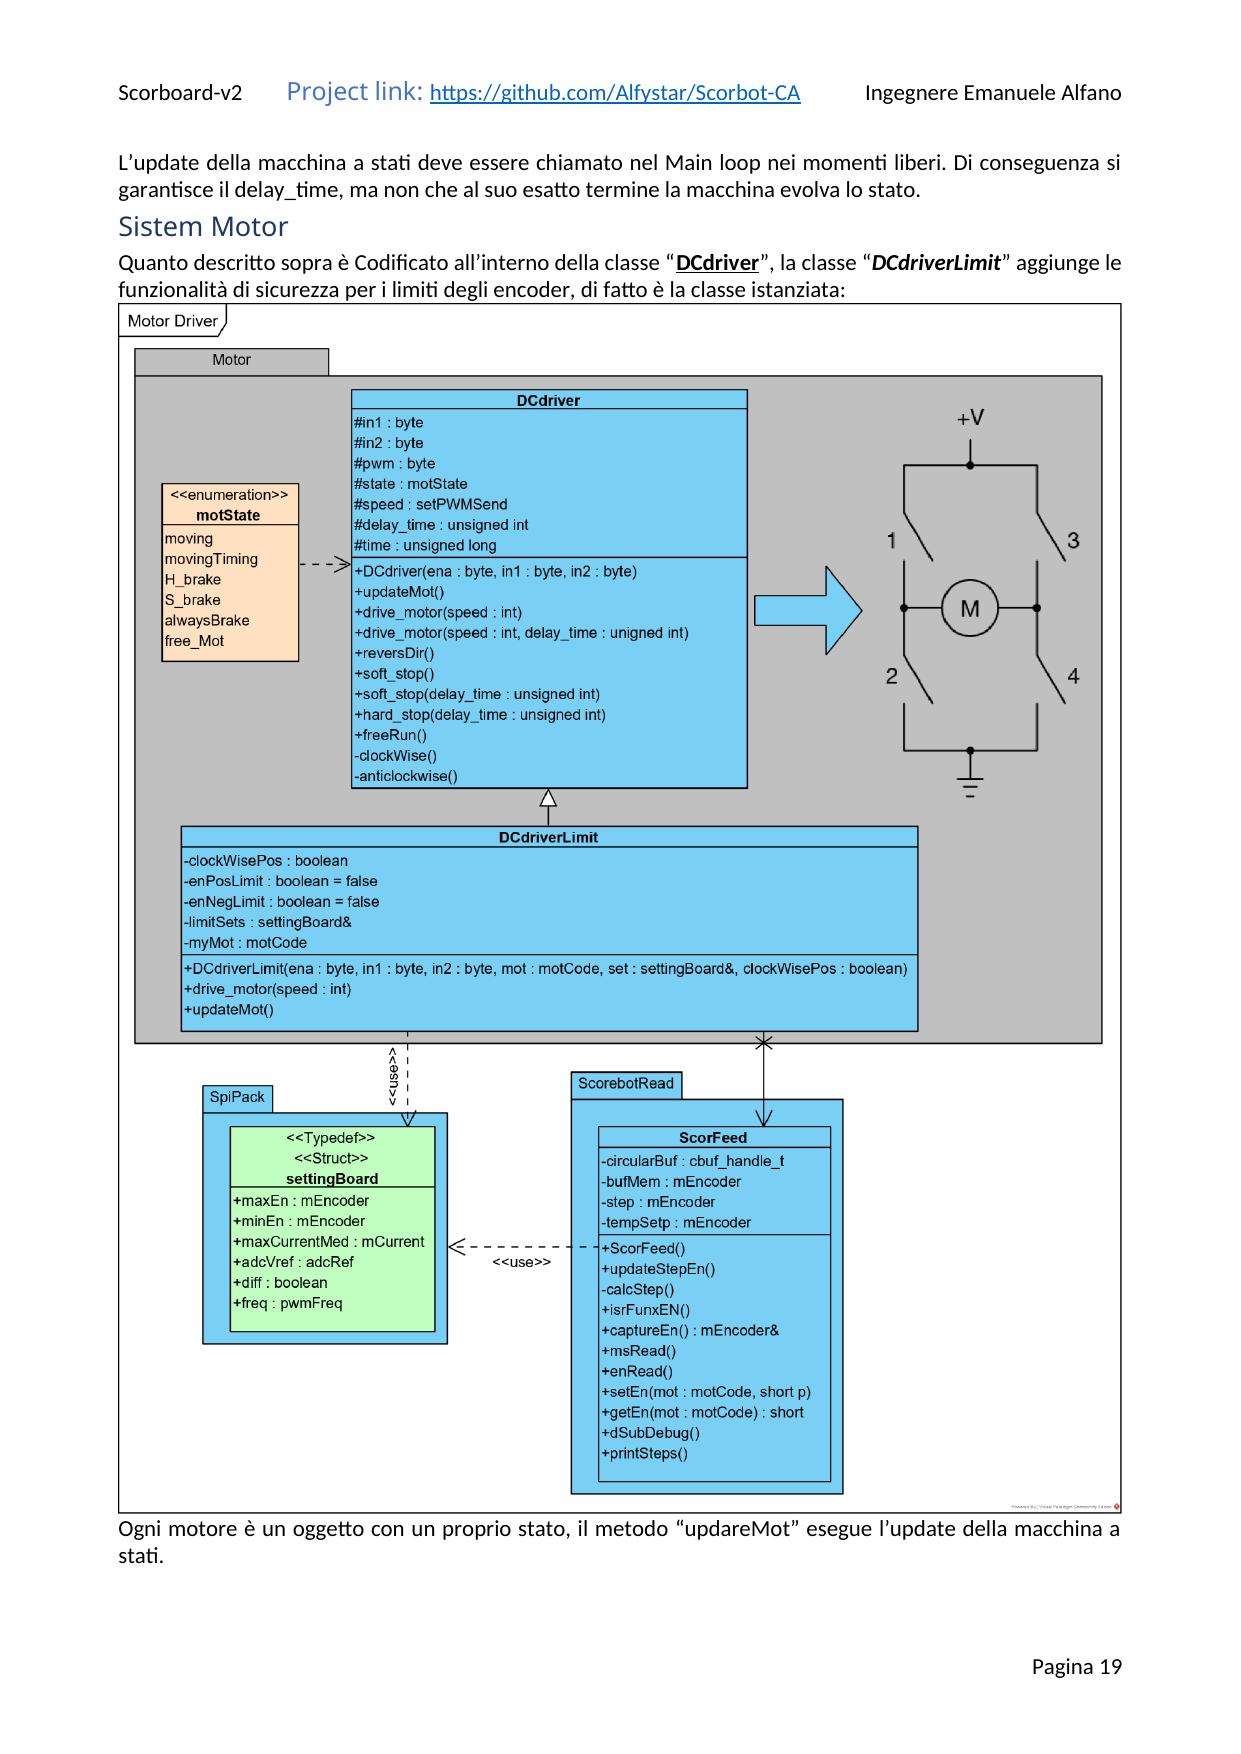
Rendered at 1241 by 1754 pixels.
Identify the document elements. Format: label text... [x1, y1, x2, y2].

text Quanto descritto sopra è Codificato all’interno della classe “DCdriver”, la classe “DCdriverLimit” aggiunge le funzionalità di sicurezza per i limiti degli encoder, di fatto è la classe istanziata: [118, 248, 1122, 303]
text Ogni motore è un oggetto con un proprio stato, il metodo “updareMot” esegue l’update della macchina a stati. [118, 1514, 1122, 1570]
picture [118, 303, 1122, 1514]
text L’update della macchina a stati deve essere chiamato nel Main loop nei momenti liberi. Di conseguenza si garantisce il delay_time, ma non che al suo esatto termine la macchina evolva lo stato. [118, 148, 1122, 204]
subtitle Sistem Motor [118, 208, 1122, 245]
